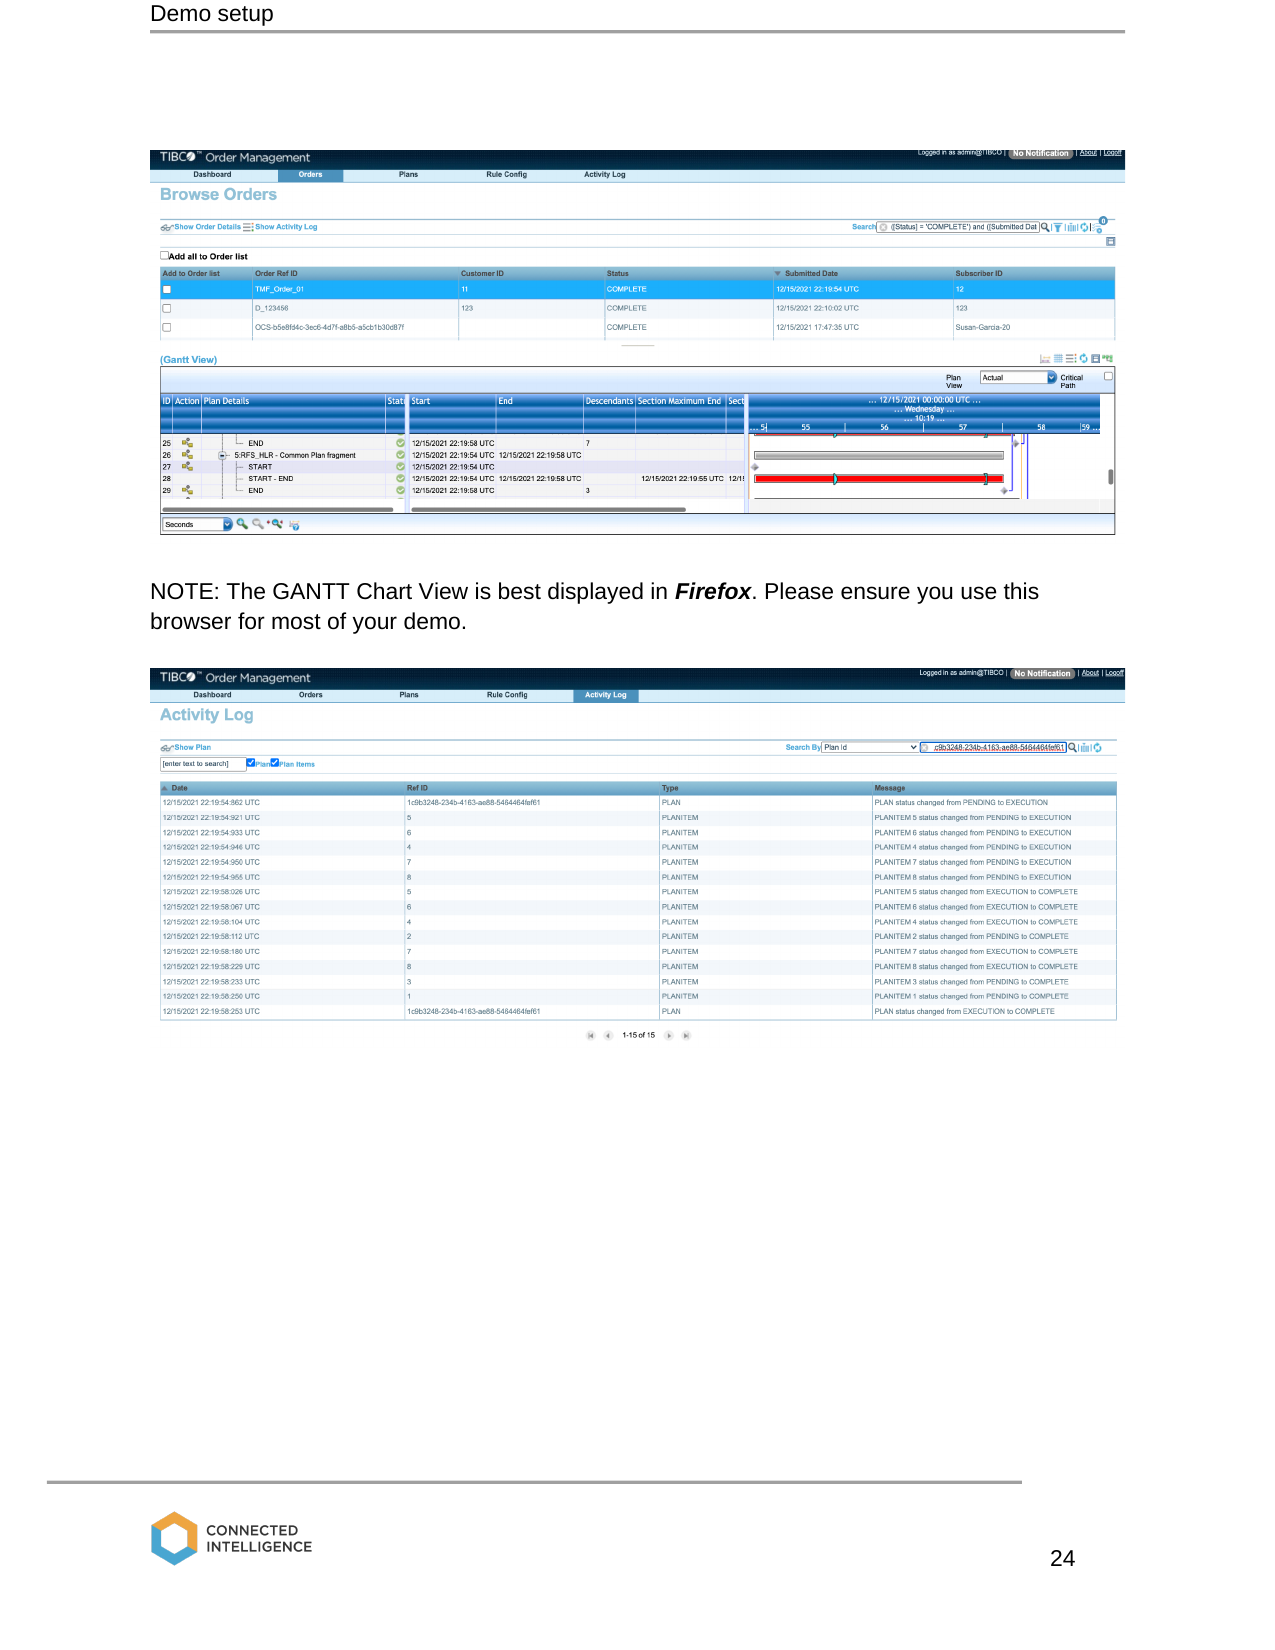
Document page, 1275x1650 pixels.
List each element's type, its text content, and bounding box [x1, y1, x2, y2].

text NOTE: The GANTT Chart View is best displayed in Firefox. Please ensure you use this browser for most of your demo. [150, 578, 1125, 634]
picture [150, 1510, 313, 1567]
picture [150, 150, 1125, 544]
picture [150, 668, 1125, 1048]
